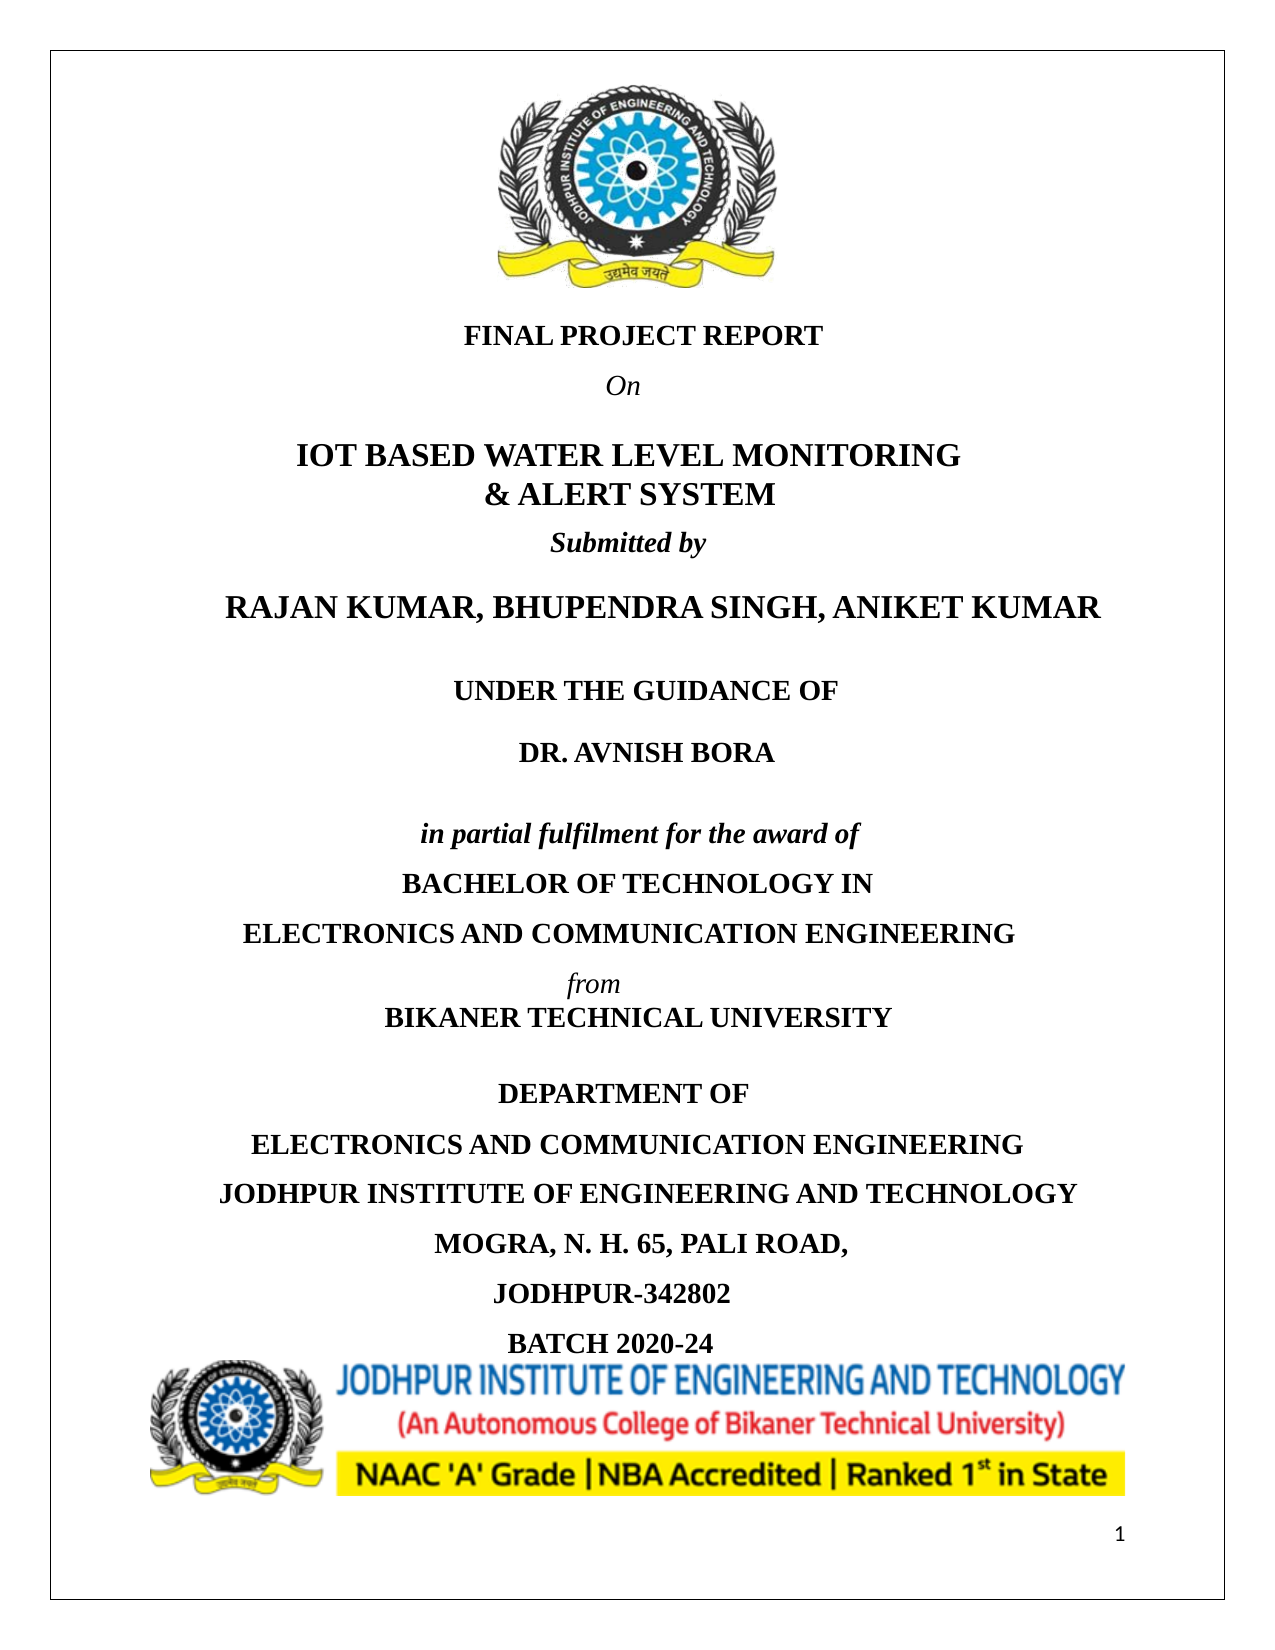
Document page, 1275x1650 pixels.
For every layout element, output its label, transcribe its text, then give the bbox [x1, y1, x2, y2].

picture [150, 1360, 1125, 1496]
text BATCH 2020-24 [150, 1326, 1125, 1360]
text JODHPUR INSTITUTE OF ENGINEERING AND TECHNOLOGY [150, 1176, 1125, 1210]
text MOGRA, N. H. 65, PALI ROAD, [150, 1226, 1125, 1259]
text from [537, 967, 1125, 1000]
text IOT BASED WATER LEVEL MONITORING [150, 436, 1125, 474]
text Submitted by [337, 525, 1125, 559]
text in partial fulfilment for the award of BACHELOR OF TECHNOLOGY IN [350, 816, 925, 899]
text RAJAN KUMAR, BHUPENDRA SINGH, ANIKET KUMAR [150, 587, 1125, 626]
text FINAL PROJECT REPORT [150, 318, 1125, 351]
text ELECTRONICS AND COMMUNICATION ENGINEERING [192, 916, 1125, 950]
text BIKANER TECHNICAL UNIVERSITY [304, 1000, 1125, 1034]
text ELECTRONICS AND COMMUNICATION ENGINEERING [150, 1127, 1125, 1160]
text JODHPUR-342802 [150, 1276, 1125, 1309]
text UNDER THE GUIDANCE OF [387, 673, 1125, 707]
text & ALERT SYSTEM [150, 474, 1125, 512]
picture [497, 84, 778, 288]
text On [496, 368, 1125, 402]
text DEPARTMENT OF [454, 1076, 1125, 1110]
text DR. AVNISH BORA [387, 735, 1125, 768]
